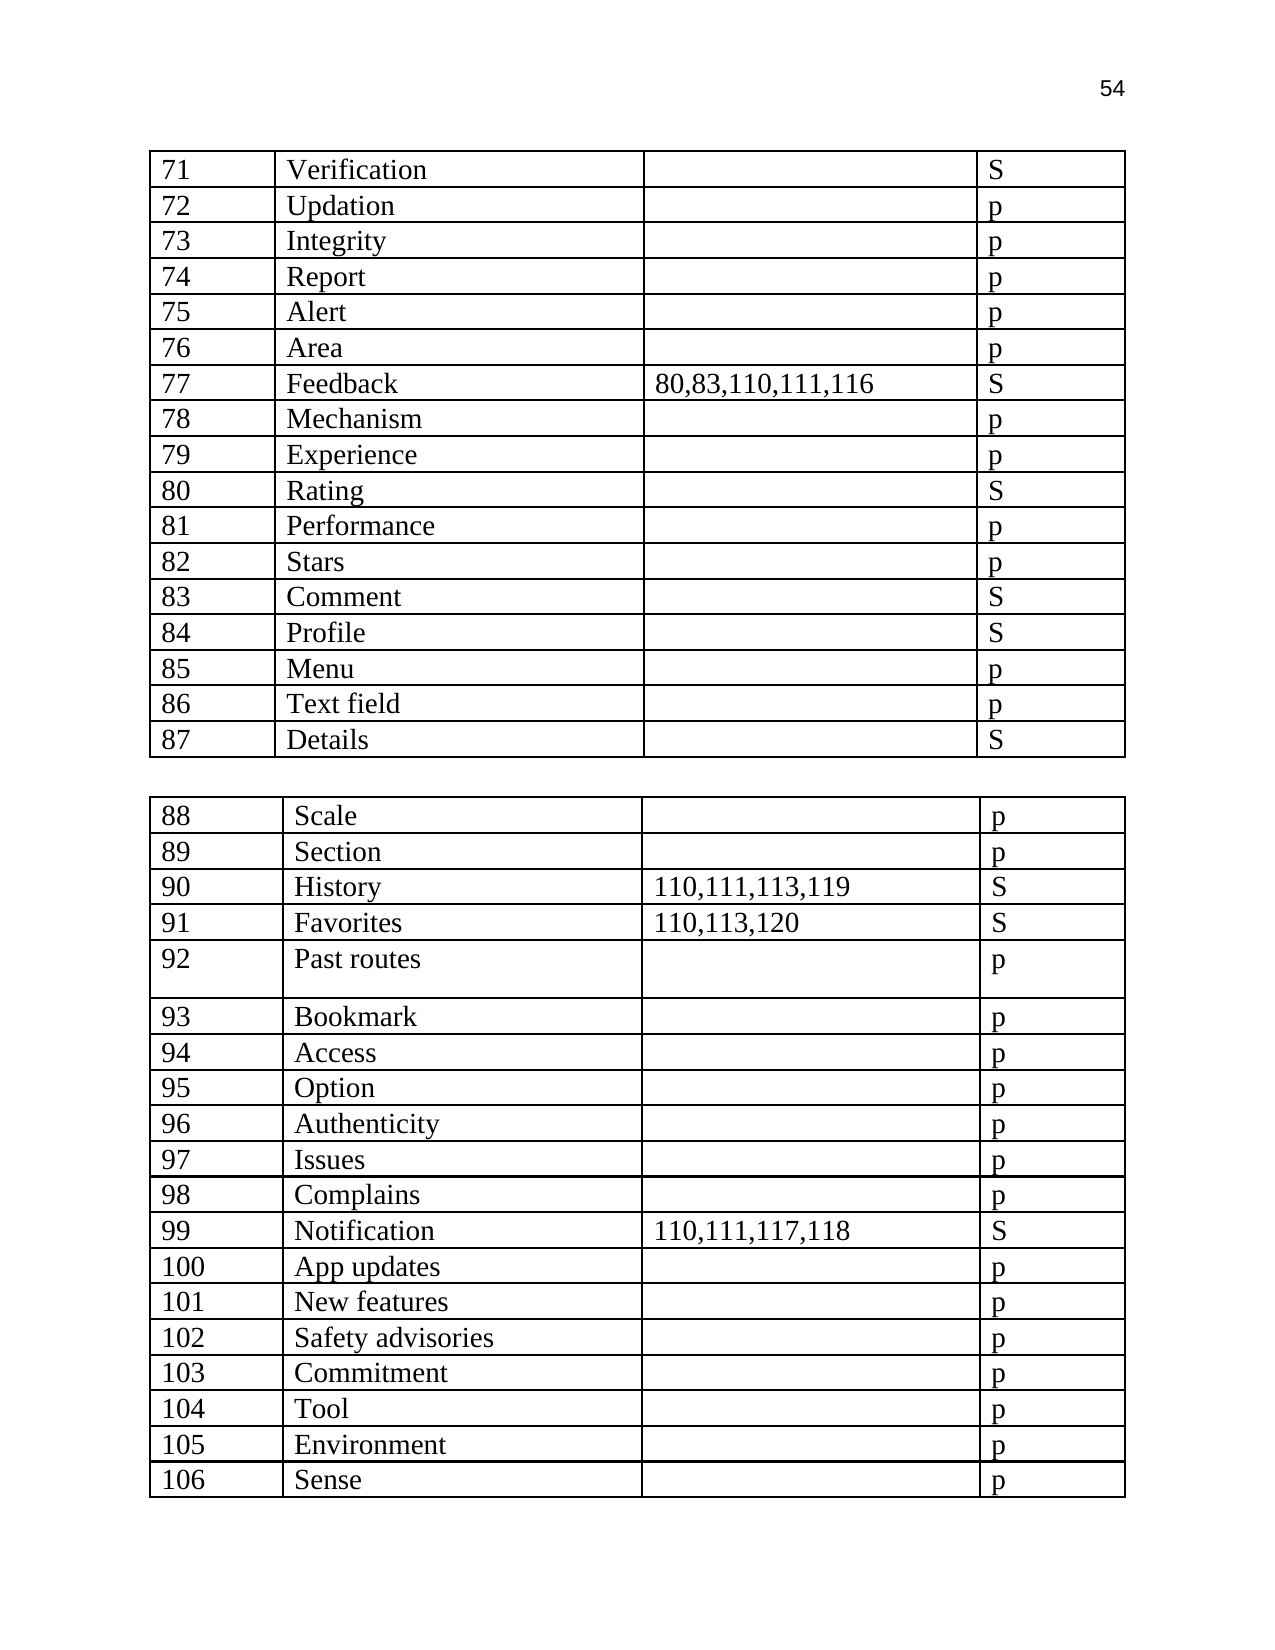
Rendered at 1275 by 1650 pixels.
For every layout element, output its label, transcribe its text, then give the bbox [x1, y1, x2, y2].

table_cell 71 [151, 152, 274, 186]
table_cell 96 [151, 1106, 282, 1140]
table_cell 74 [151, 259, 274, 292]
table_cell Notification [284, 1213, 641, 1247]
table_cell p [978, 544, 1124, 577]
table_cell 80 [151, 473, 274, 506]
table_cell p [978, 401, 1124, 435]
table_cell [643, 1391, 979, 1425]
table_cell Profile [276, 615, 643, 649]
table_cell [645, 686, 976, 720]
table_cell 86 [151, 686, 274, 720]
table_cell Verification [276, 152, 643, 186]
table_cell Environment [284, 1427, 641, 1460]
table_cell Experience [276, 437, 643, 471]
table_cell 110,111,113,119 [643, 870, 979, 903]
table_cell Authenticity [284, 1106, 641, 1140]
table_cell 92 [151, 941, 282, 997]
table_cell Section [284, 834, 641, 867]
table_cell [645, 259, 976, 292]
table_cell [643, 1427, 979, 1460]
table_cell p [981, 834, 1124, 867]
table_cell p [981, 1284, 1124, 1318]
table_cell [643, 834, 979, 867]
table_cell Integrity [276, 223, 643, 257]
table_header 88 [151, 798, 282, 832]
table_cell Rating [276, 473, 643, 506]
table_cell 110,113,120 [643, 905, 979, 939]
table_cell 106 [151, 1463, 282, 1496]
table_cell 78 [151, 401, 274, 435]
table_cell History [284, 870, 641, 903]
table_cell Alert [276, 295, 643, 328]
table_cell [645, 651, 976, 684]
table_cell New features [284, 1284, 641, 1318]
table_cell 82 [151, 544, 274, 577]
table_cell 81 [151, 508, 274, 542]
table_cell p [981, 1463, 1124, 1496]
table_header p [981, 798, 1124, 832]
table_cell p [981, 1142, 1124, 1175]
table_cell Performance [276, 508, 643, 542]
table_cell p [981, 1071, 1124, 1104]
table_cell [643, 1320, 979, 1353]
table_cell 79 [151, 437, 274, 471]
table_cell Tool [284, 1391, 641, 1425]
table_cell [643, 999, 979, 1033]
table_cell 94 [151, 1035, 282, 1068]
table_cell [643, 1035, 979, 1068]
table_cell 100 [151, 1249, 282, 1282]
table_cell 87 [151, 722, 274, 756]
table_cell S [978, 615, 1124, 649]
table_cell p [981, 1391, 1124, 1425]
table_cell p [978, 508, 1124, 542]
table_cell [645, 223, 976, 257]
table_cell [643, 1284, 979, 1318]
table_cell p [981, 1178, 1124, 1211]
table_cell p [981, 1320, 1124, 1353]
table_cell 105 [151, 1427, 282, 1460]
table_cell [643, 1071, 979, 1104]
table_cell 99 [151, 1213, 282, 1247]
table_cell [645, 544, 976, 577]
table_cell 110,111,117,118 [643, 1213, 979, 1247]
table_cell Safety advisories [284, 1320, 641, 1353]
table_cell Sense [284, 1463, 641, 1496]
table_cell 98 [151, 1178, 282, 1211]
table_cell S [978, 473, 1124, 506]
table_cell App updates [284, 1249, 641, 1282]
table_cell p [981, 1106, 1124, 1140]
table_cell [645, 615, 976, 649]
table_cell [643, 1142, 979, 1175]
table_cell S [981, 870, 1124, 903]
table_cell 104 [151, 1391, 282, 1425]
table_header Scale [284, 798, 641, 832]
table_cell p [978, 437, 1124, 471]
table_cell Updation [276, 188, 643, 221]
table_cell p [978, 330, 1124, 364]
table_cell [643, 1463, 979, 1496]
table_cell p [978, 295, 1124, 328]
table_cell [645, 188, 976, 221]
table_cell [645, 580, 976, 613]
table_cell [645, 152, 976, 186]
table_cell p [981, 941, 1124, 997]
table_cell S [981, 1213, 1124, 1247]
table_cell p [981, 999, 1124, 1033]
table_cell p [978, 259, 1124, 292]
table_cell 77 [151, 366, 274, 399]
table_cell 72 [151, 188, 274, 221]
table_cell [643, 1249, 979, 1282]
table_cell Complains [284, 1178, 641, 1211]
table_cell S [978, 152, 1124, 186]
table_cell p [981, 1427, 1124, 1460]
table_cell 93 [151, 999, 282, 1033]
table_cell Commitment [284, 1356, 641, 1389]
table_cell Report [276, 259, 643, 292]
table_cell [643, 1178, 979, 1211]
table_cell 90 [151, 870, 282, 903]
table_cell 102 [151, 1320, 282, 1353]
table_cell Mechanism [276, 401, 643, 435]
table_cell [643, 941, 979, 997]
table_cell Issues [284, 1142, 641, 1175]
table_cell Past routes [284, 941, 641, 997]
table_cell Option [284, 1071, 641, 1104]
table_header [643, 798, 979, 832]
table_cell Favorites [284, 905, 641, 939]
table_cell [645, 437, 976, 471]
table_cell p [978, 223, 1124, 257]
table_cell 76 [151, 330, 274, 364]
table_cell S [978, 722, 1124, 756]
table_cell 103 [151, 1356, 282, 1389]
table_cell [645, 473, 976, 506]
table_cell p [978, 188, 1124, 221]
table_cell Text field [276, 686, 643, 720]
table_cell p [981, 1249, 1124, 1282]
table_cell 97 [151, 1142, 282, 1175]
table_cell Access [284, 1035, 641, 1068]
table_cell Menu [276, 651, 643, 684]
table_cell S [978, 366, 1124, 399]
table_cell 80,83,110,111,116 [645, 366, 976, 399]
table_cell 84 [151, 615, 274, 649]
table_cell [645, 508, 976, 542]
table_cell 89 [151, 834, 282, 867]
table_cell 101 [151, 1284, 282, 1318]
table_cell S [978, 580, 1124, 613]
table_cell S [981, 905, 1124, 939]
table_cell 83 [151, 580, 274, 613]
table_cell 75 [151, 295, 274, 328]
table_cell [645, 722, 976, 756]
table_cell Comment [276, 580, 643, 613]
table_cell Stars [276, 544, 643, 577]
table_cell p [978, 686, 1124, 720]
table_cell [645, 295, 976, 328]
table_cell 85 [151, 651, 274, 684]
table_cell [643, 1356, 979, 1389]
table_cell [643, 1106, 979, 1140]
table_cell Details [276, 722, 643, 756]
table_cell 91 [151, 905, 282, 939]
table_cell 73 [151, 223, 274, 257]
table_cell Feedback [276, 366, 643, 399]
table_cell Area [276, 330, 643, 364]
table_cell p [981, 1035, 1124, 1068]
table_cell 95 [151, 1071, 282, 1104]
table_cell [645, 330, 976, 364]
table_cell Bookmark [284, 999, 641, 1033]
table_cell [645, 401, 976, 435]
table_cell p [978, 651, 1124, 684]
table_cell p [981, 1356, 1124, 1389]
